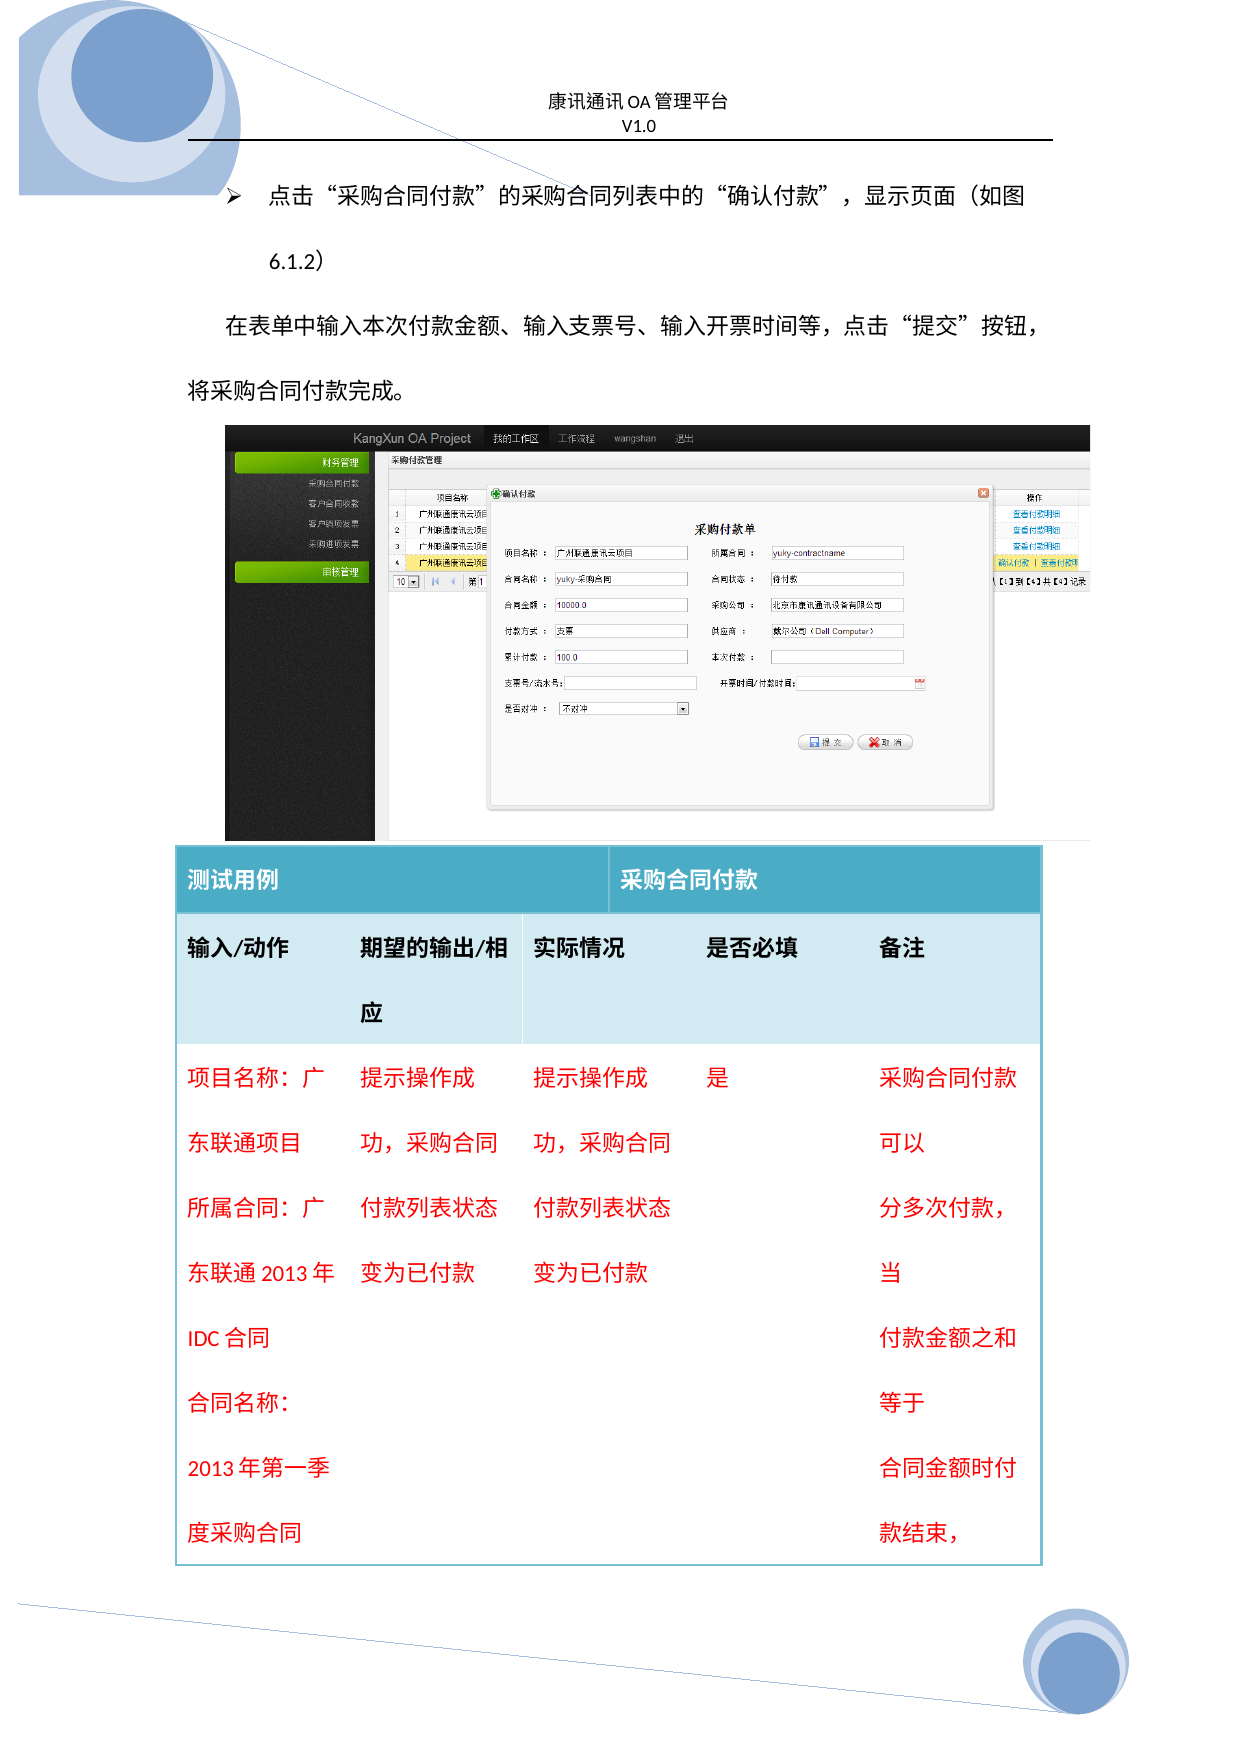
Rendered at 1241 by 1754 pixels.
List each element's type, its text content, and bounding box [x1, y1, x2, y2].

text 在表单中输入本次付款金额、输入支票号、输入开票时间等，点击“提交”按钮，将采购合同付款完成。 [187, 292, 1053, 422]
table_cell 实际情况 [523, 914, 695, 1044]
table_cell 期望的输出/相应 [349, 914, 522, 1044]
table_header 采购合同付款 [610, 847, 1040, 912]
table_cell 是 [695, 1044, 868, 1564]
list 点击“采购合同付款”的采购合同列表中的“确认付款”，显示页面（如图6.1.2） [225, 162, 1053, 292]
table_header 测试用例 [177, 847, 608, 912]
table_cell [349, 1044, 522, 1564]
table_cell 备注 [868, 914, 1040, 1044]
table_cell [177, 1044, 349, 1564]
table_cell 输入/动作 [177, 914, 349, 1044]
table_cell 是否必填 [695, 914, 868, 1044]
picture [225, 425, 1091, 841]
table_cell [868, 1044, 1040, 1564]
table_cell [523, 1044, 695, 1564]
